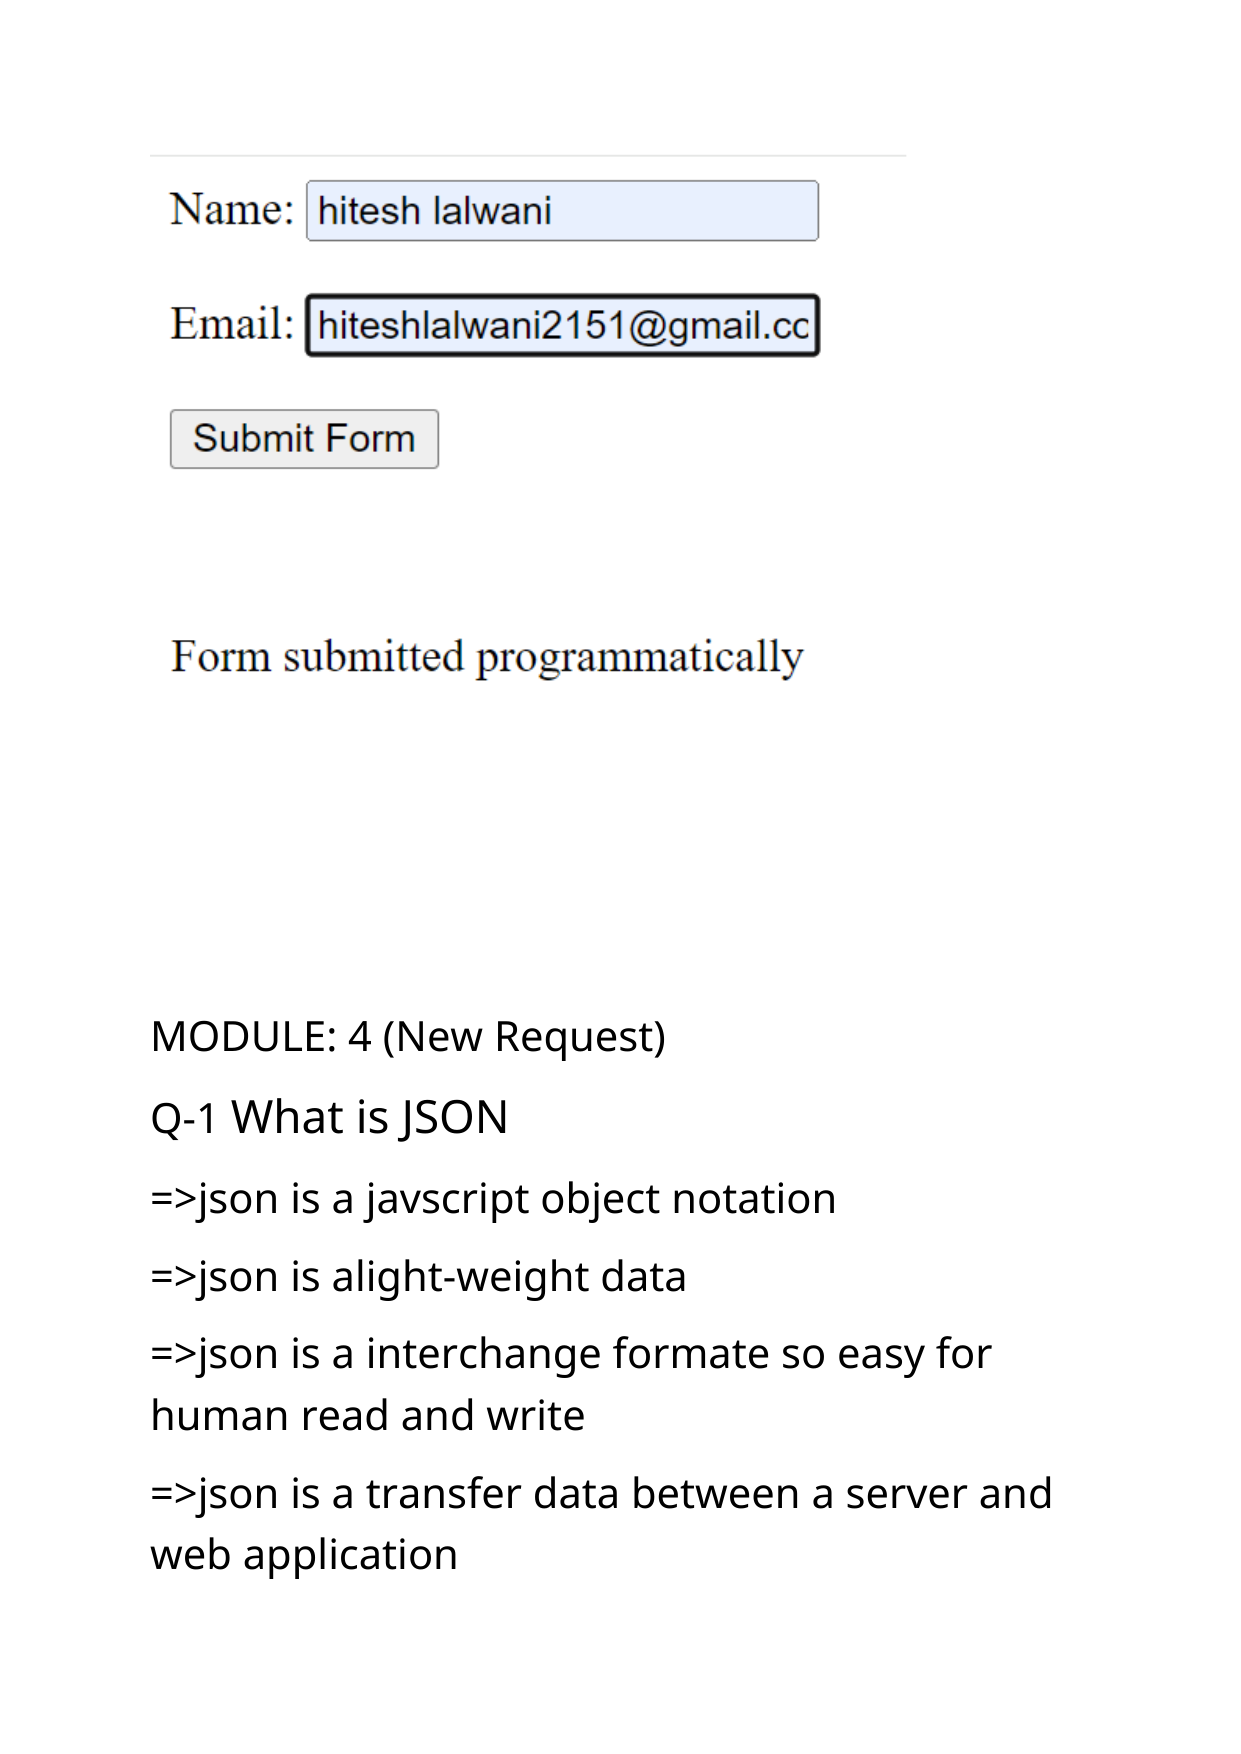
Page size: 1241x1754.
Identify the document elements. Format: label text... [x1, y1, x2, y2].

picture [150, 619, 1091, 904]
text =>json is a javscript object notation [150, 1168, 1090, 1225]
picture [150, 150, 907, 601]
text =>json is a transfer data between a server and web application [150, 1463, 1090, 1581]
text =>json is alight-weight data [150, 1246, 1090, 1303]
text MODULE: 4 (New Request) [150, 1007, 1090, 1063]
text =>json is a interchange formate so easy for human read and write [150, 1324, 1090, 1442]
text Q-1 What is JSON [150, 1084, 1090, 1147]
